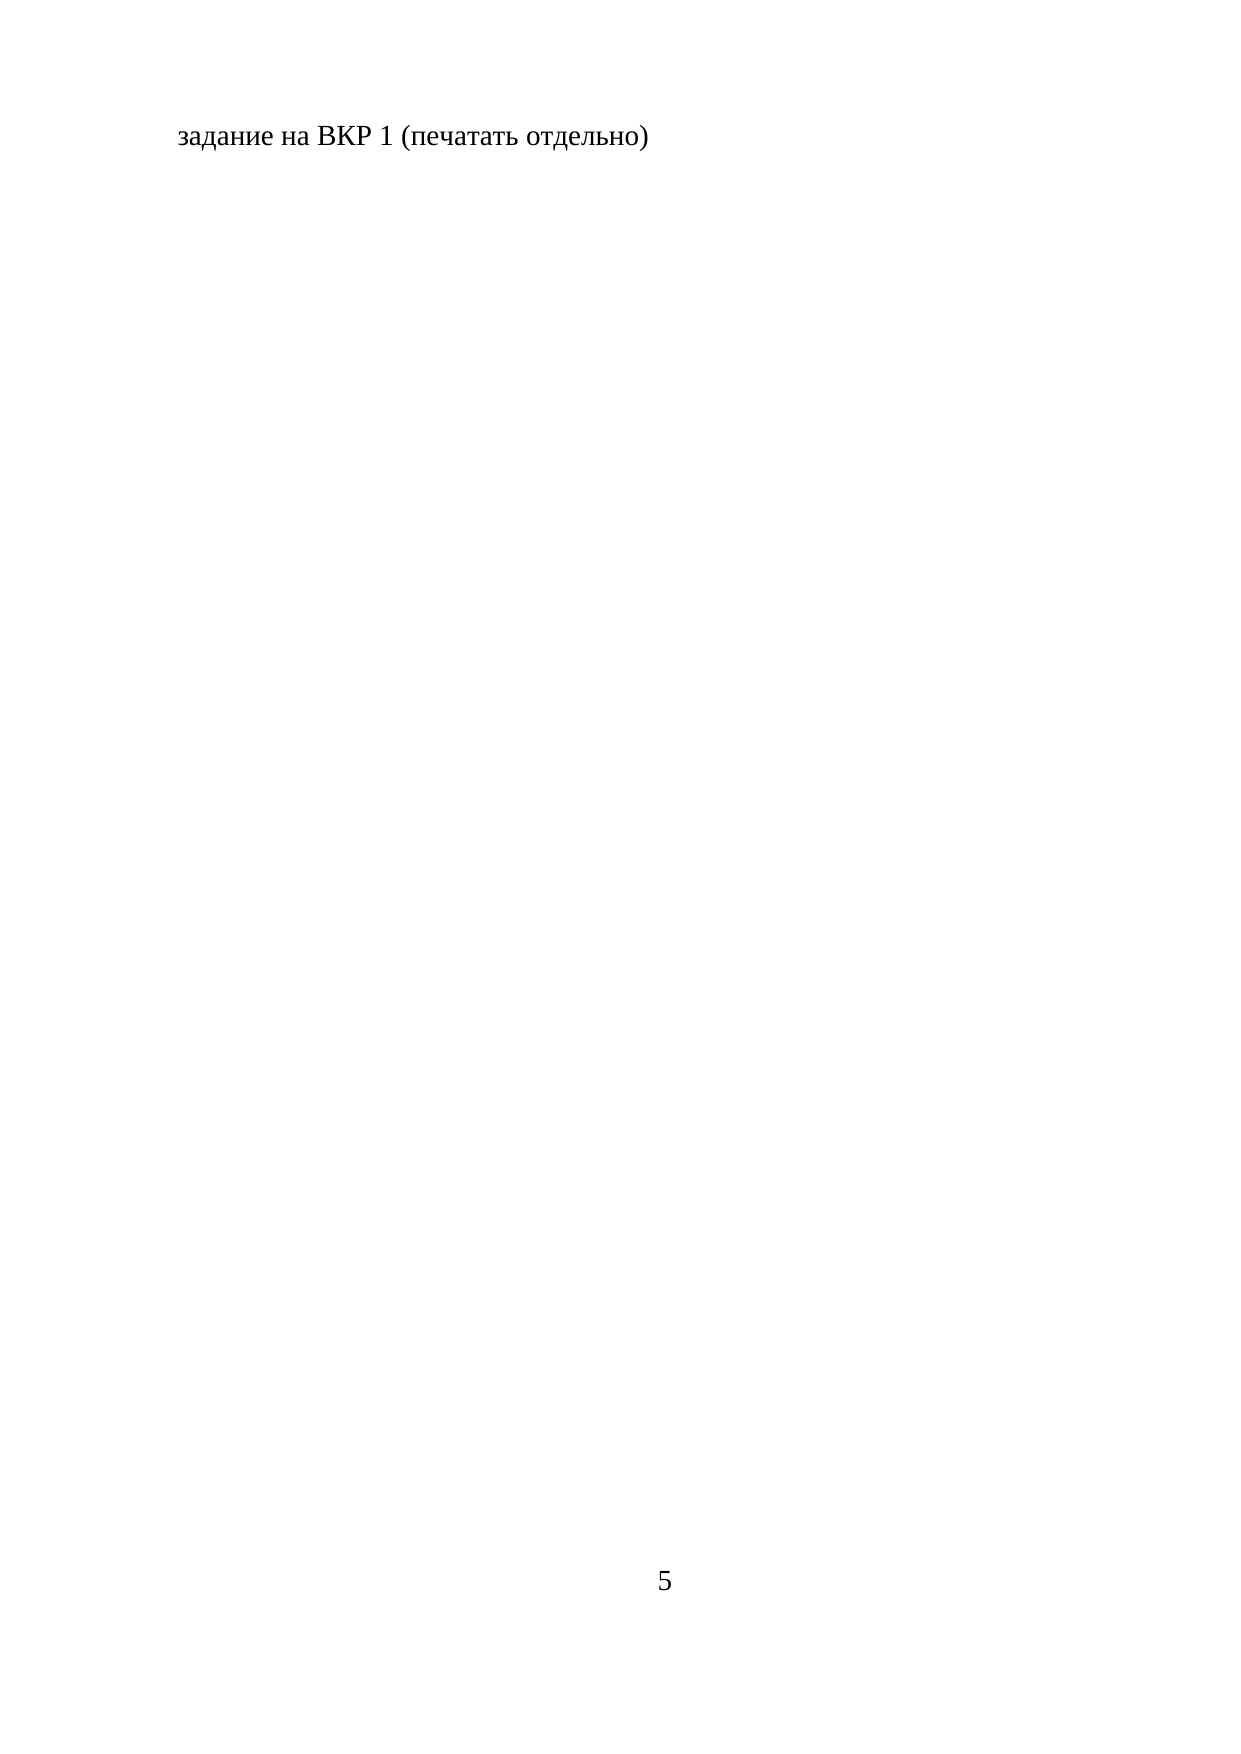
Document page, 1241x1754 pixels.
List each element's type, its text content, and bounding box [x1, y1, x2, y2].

text задание на ВКР 1 (печатать отдельно) [177, 118, 1152, 152]
